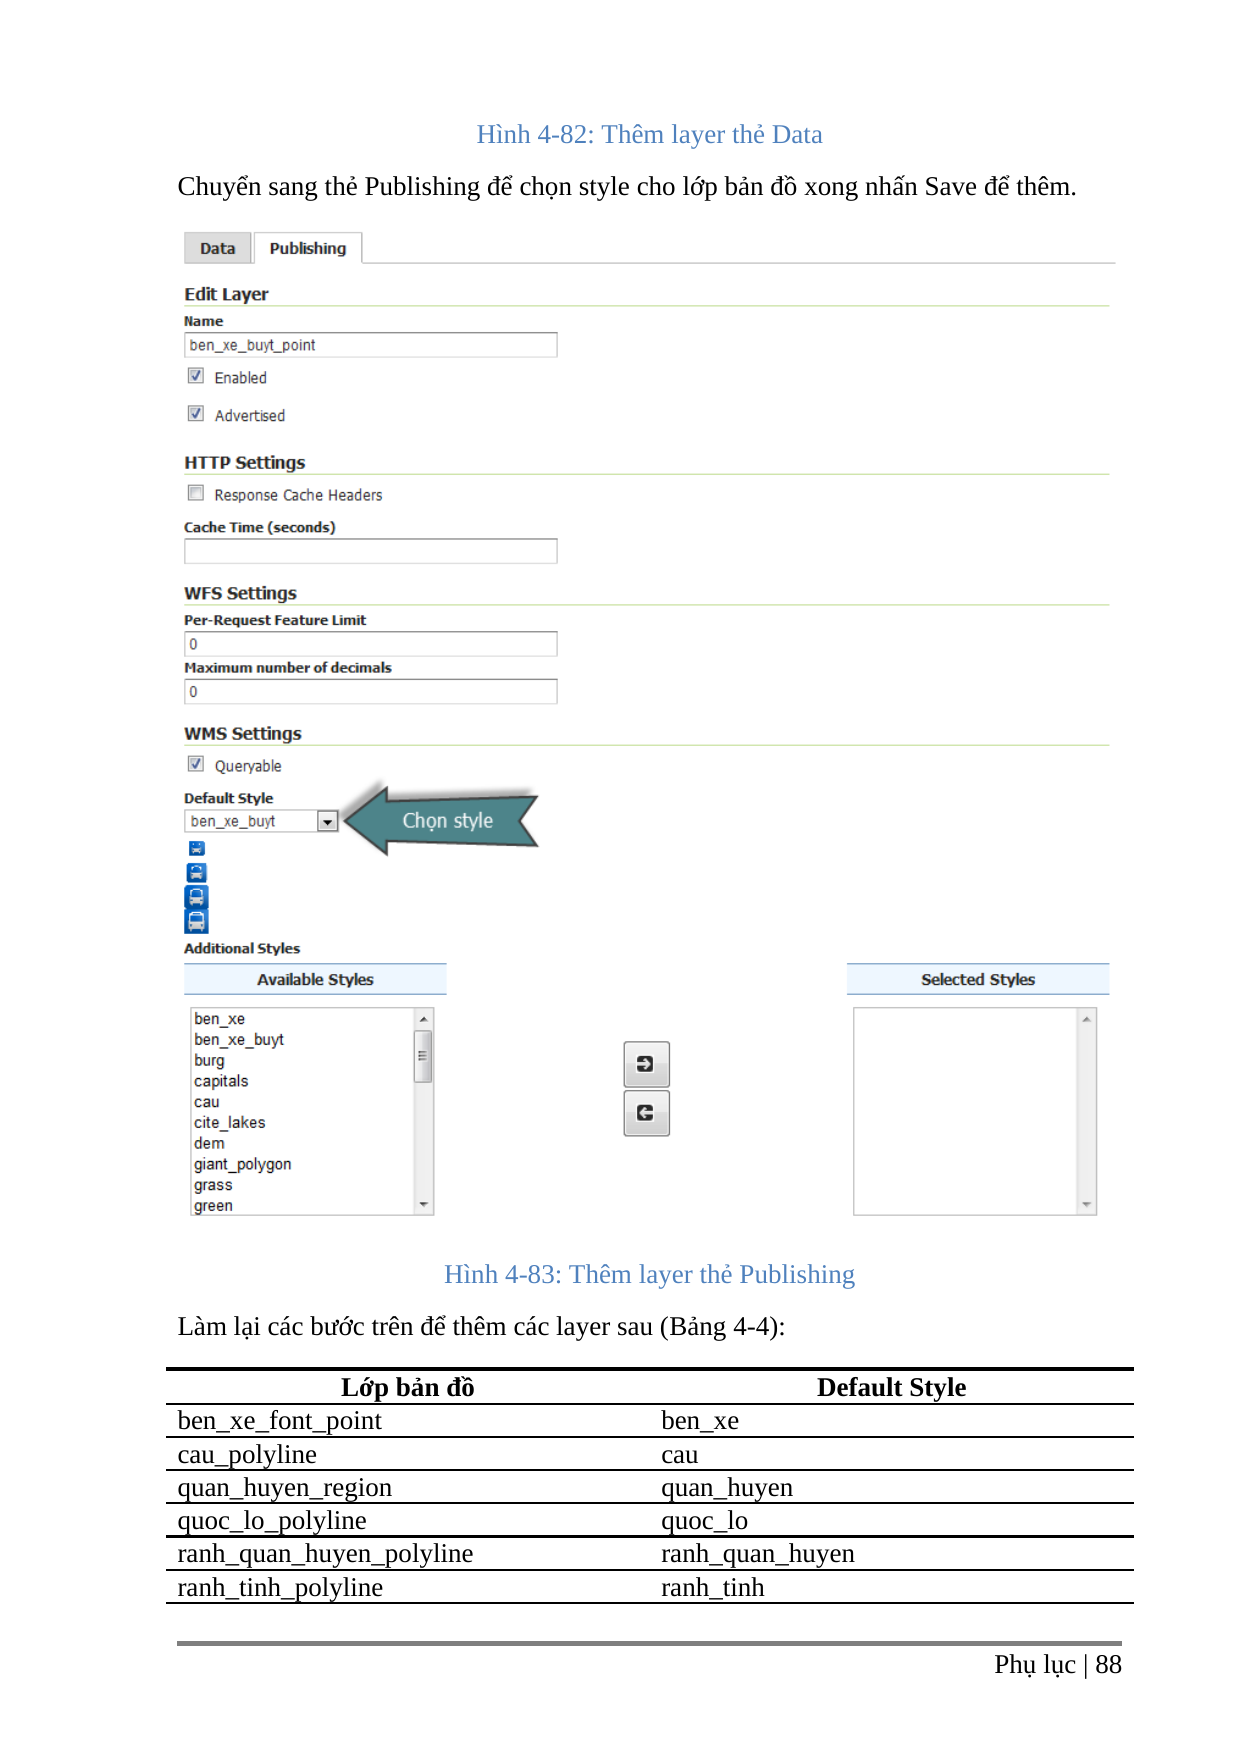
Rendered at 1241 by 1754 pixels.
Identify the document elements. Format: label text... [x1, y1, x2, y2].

text Hình 4-32: Thêm layer thẻ Data [177, 118, 1122, 149]
table_header Default Style [650, 1371, 1133, 1402]
text Chuyển sang thẻ Publishing để chọn style cho lớp bản đồ xong nhấn Save để thêm. [177, 170, 1122, 201]
table_cell quan_huyen [650, 1471, 1133, 1502]
table_cell quan_huyen_region [166, 1471, 650, 1502]
table_cell ben_xe_font_point [166, 1405, 650, 1436]
table_header Lớp bản đồ [166, 1371, 650, 1402]
table_cell quoc_lo_polyline [166, 1504, 650, 1535]
table_cell cau_polyline [166, 1438, 650, 1469]
table_cell ranh_quan_huyen [650, 1538, 1133, 1568]
table_cell ben_xe [650, 1405, 1133, 1436]
table_cell ranh_tinh_polyline [166, 1571, 650, 1602]
table_cell quoc_lo [650, 1504, 1133, 1535]
table_cell cau [650, 1438, 1133, 1469]
text Hình 4-33: Thêm layer thẻ Publishing [177, 1258, 1122, 1289]
table_cell ranh_tinh [650, 1571, 1133, 1602]
picture [177, 226, 1123, 1233]
table_cell ranh_quan_huyen_polyline [166, 1538, 650, 1568]
